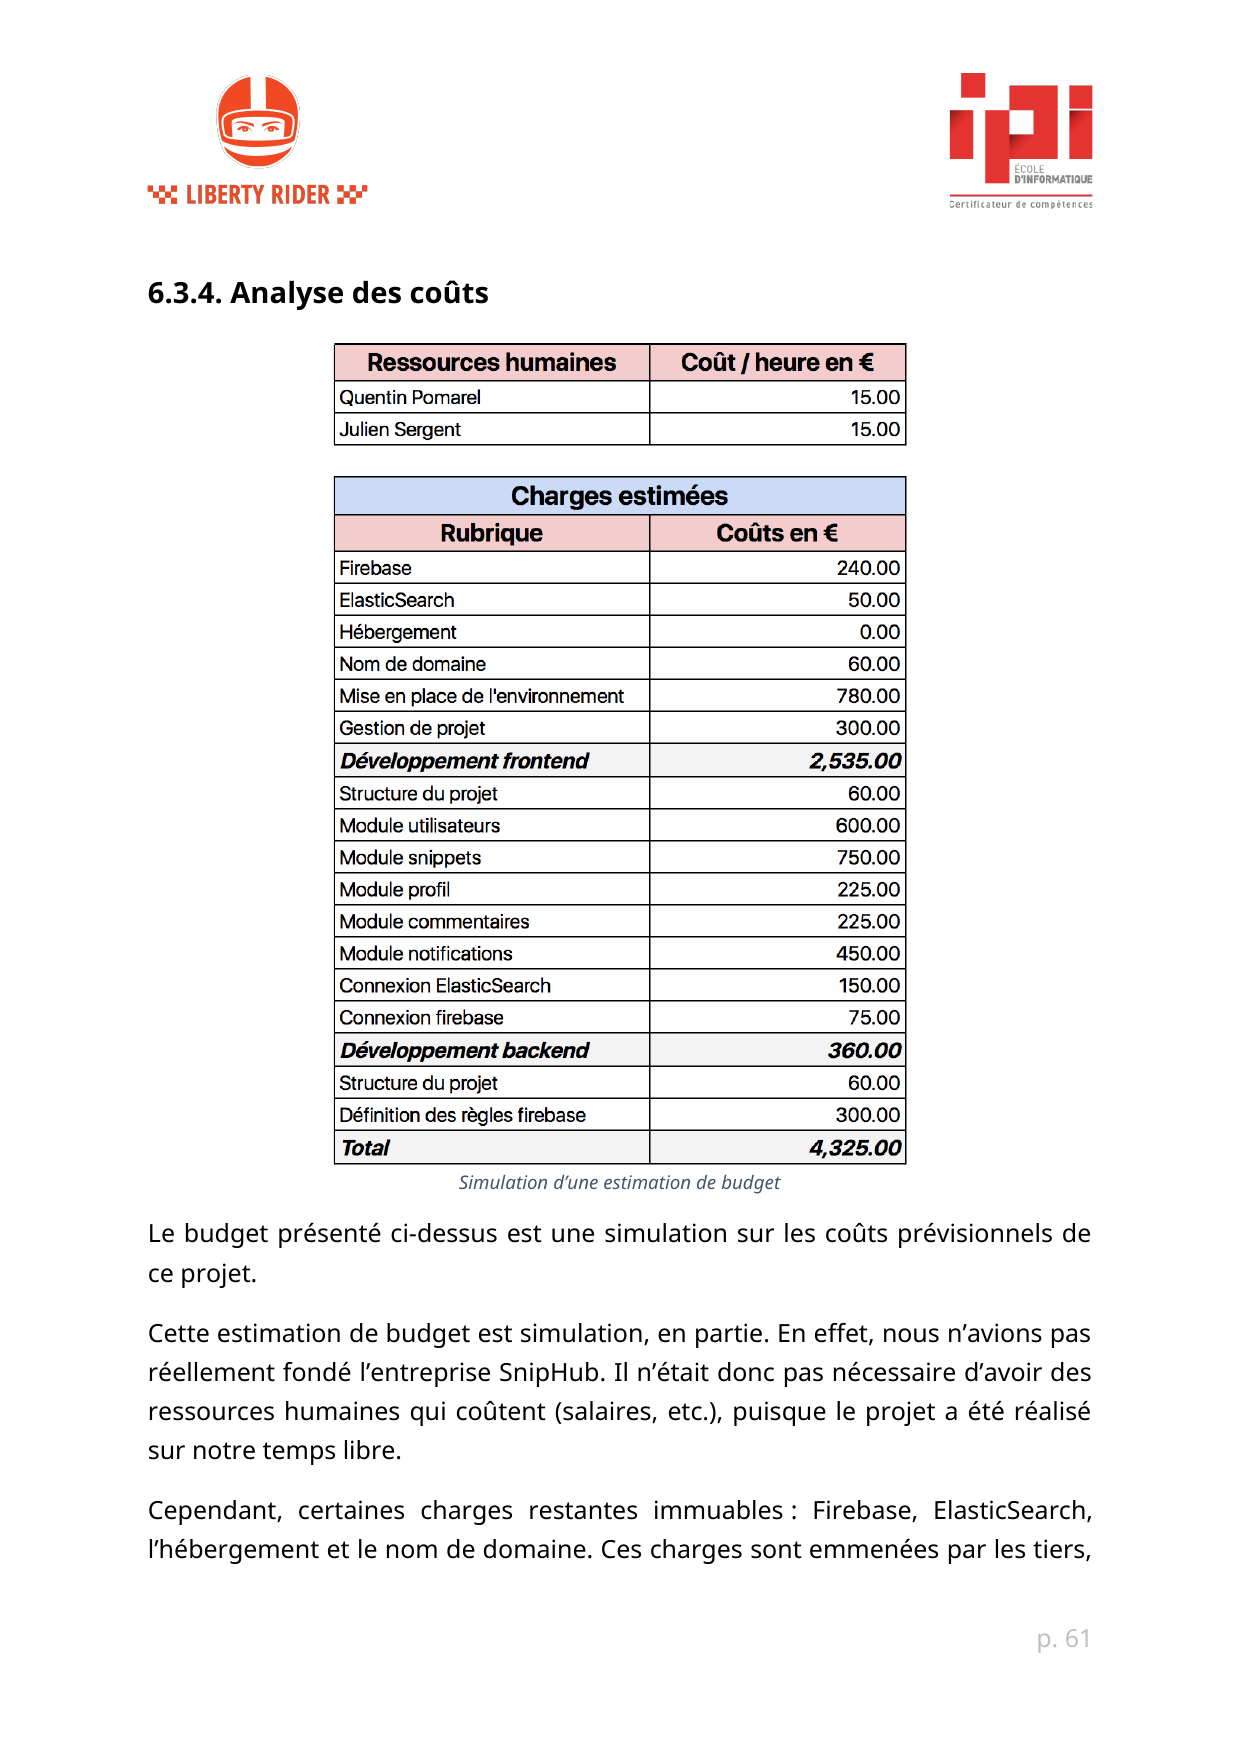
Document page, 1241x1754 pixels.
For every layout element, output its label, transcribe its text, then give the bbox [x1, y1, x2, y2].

text Simulation d’une estimation de budget [148, 1170, 1093, 1195]
picture [333, 343, 907, 1165]
picture [949, 73, 1093, 209]
text Cette estimation de budget est simulation, en partie. En effet, nous n’avions pas réellement fondé l’entreprise SnipHub. Il n’était donc pas nécessaire d’avoir des ressources humaines qui coûtent (salaires, etc.), puisque le projet a été réalisé sur notre temps libre. [148, 1315, 1093, 1467]
text Le budget présenté ci-dessus est une simulation sur les coûts prévisionnels de ce projet. [148, 1216, 1093, 1289]
subtitle Analyse des coûts [148, 273, 1093, 312]
picture [147, 75, 368, 209]
